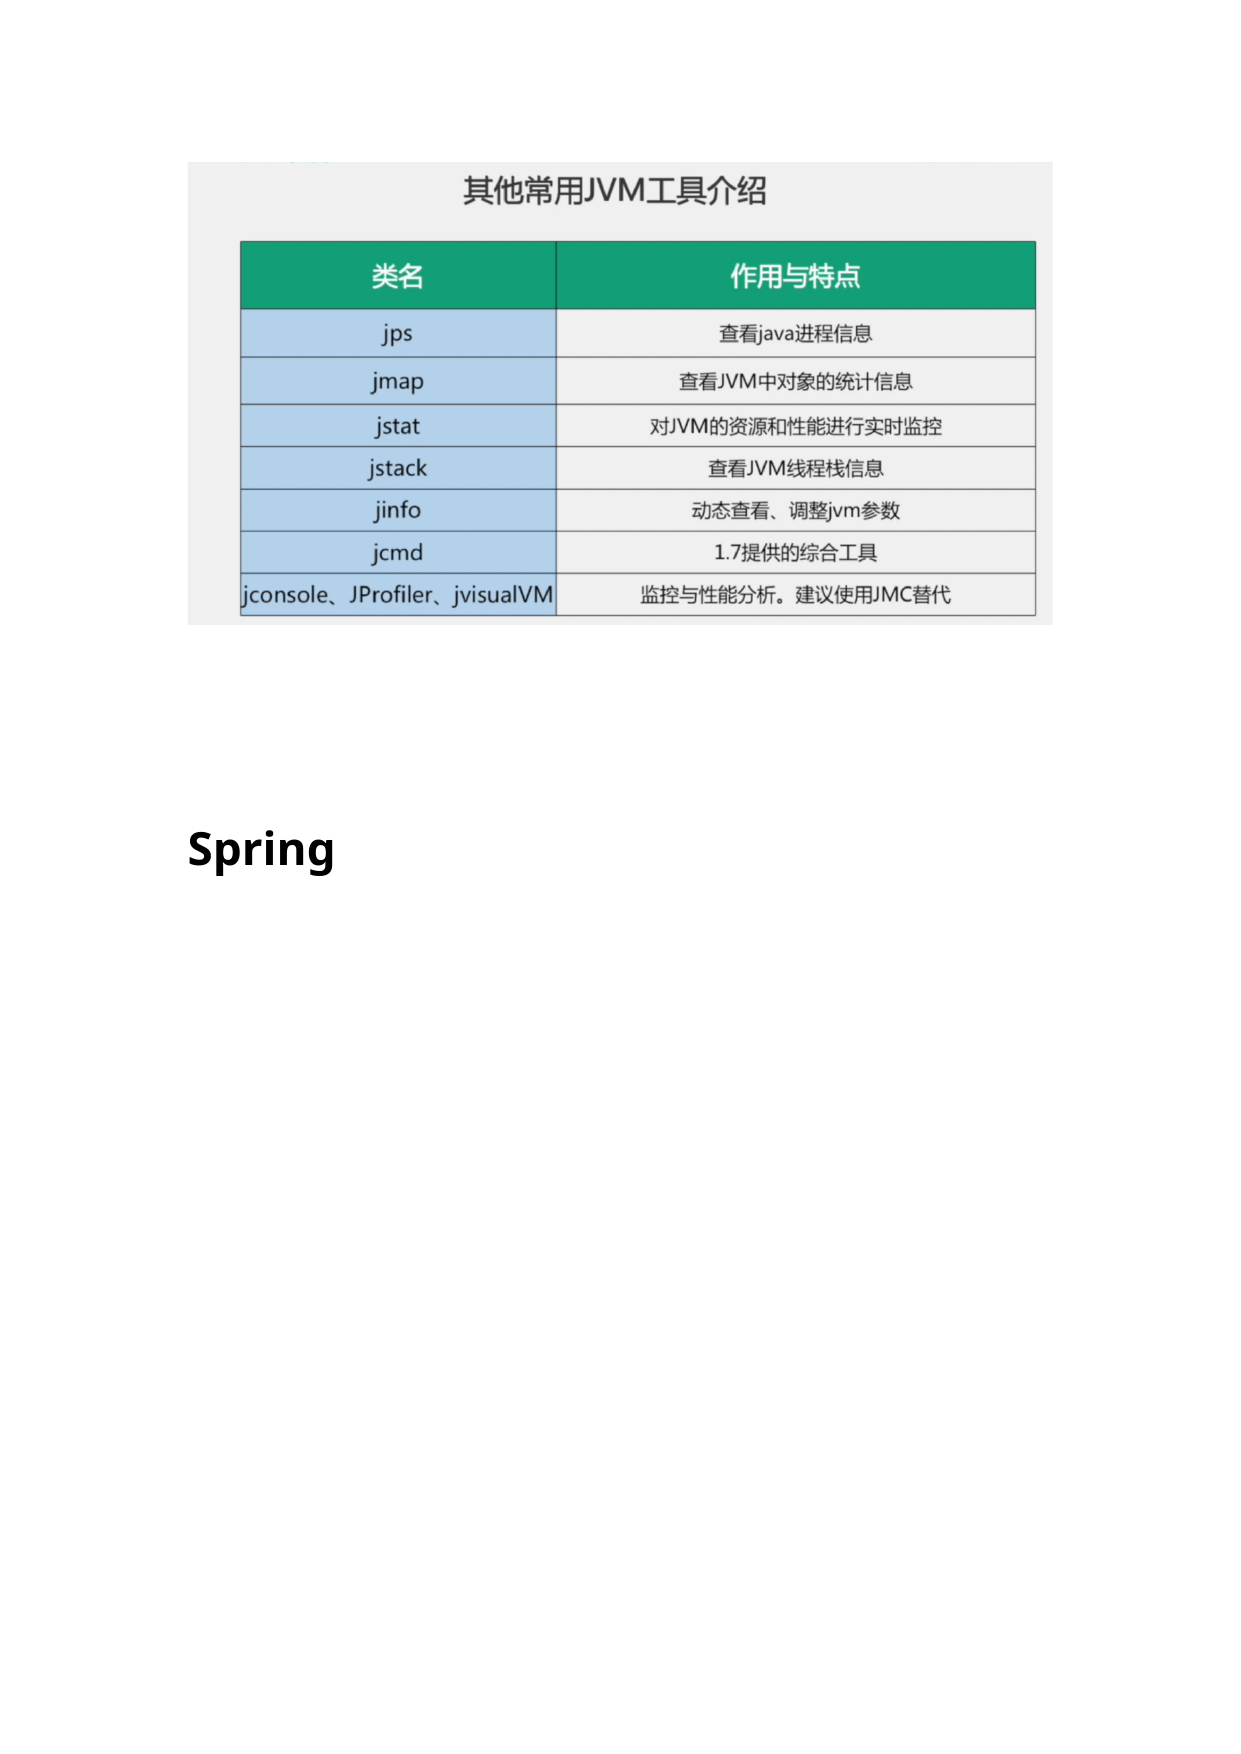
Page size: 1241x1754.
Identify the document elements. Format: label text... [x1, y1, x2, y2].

subtitle Spring [187, 815, 1053, 880]
picture [187, 162, 1053, 625]
